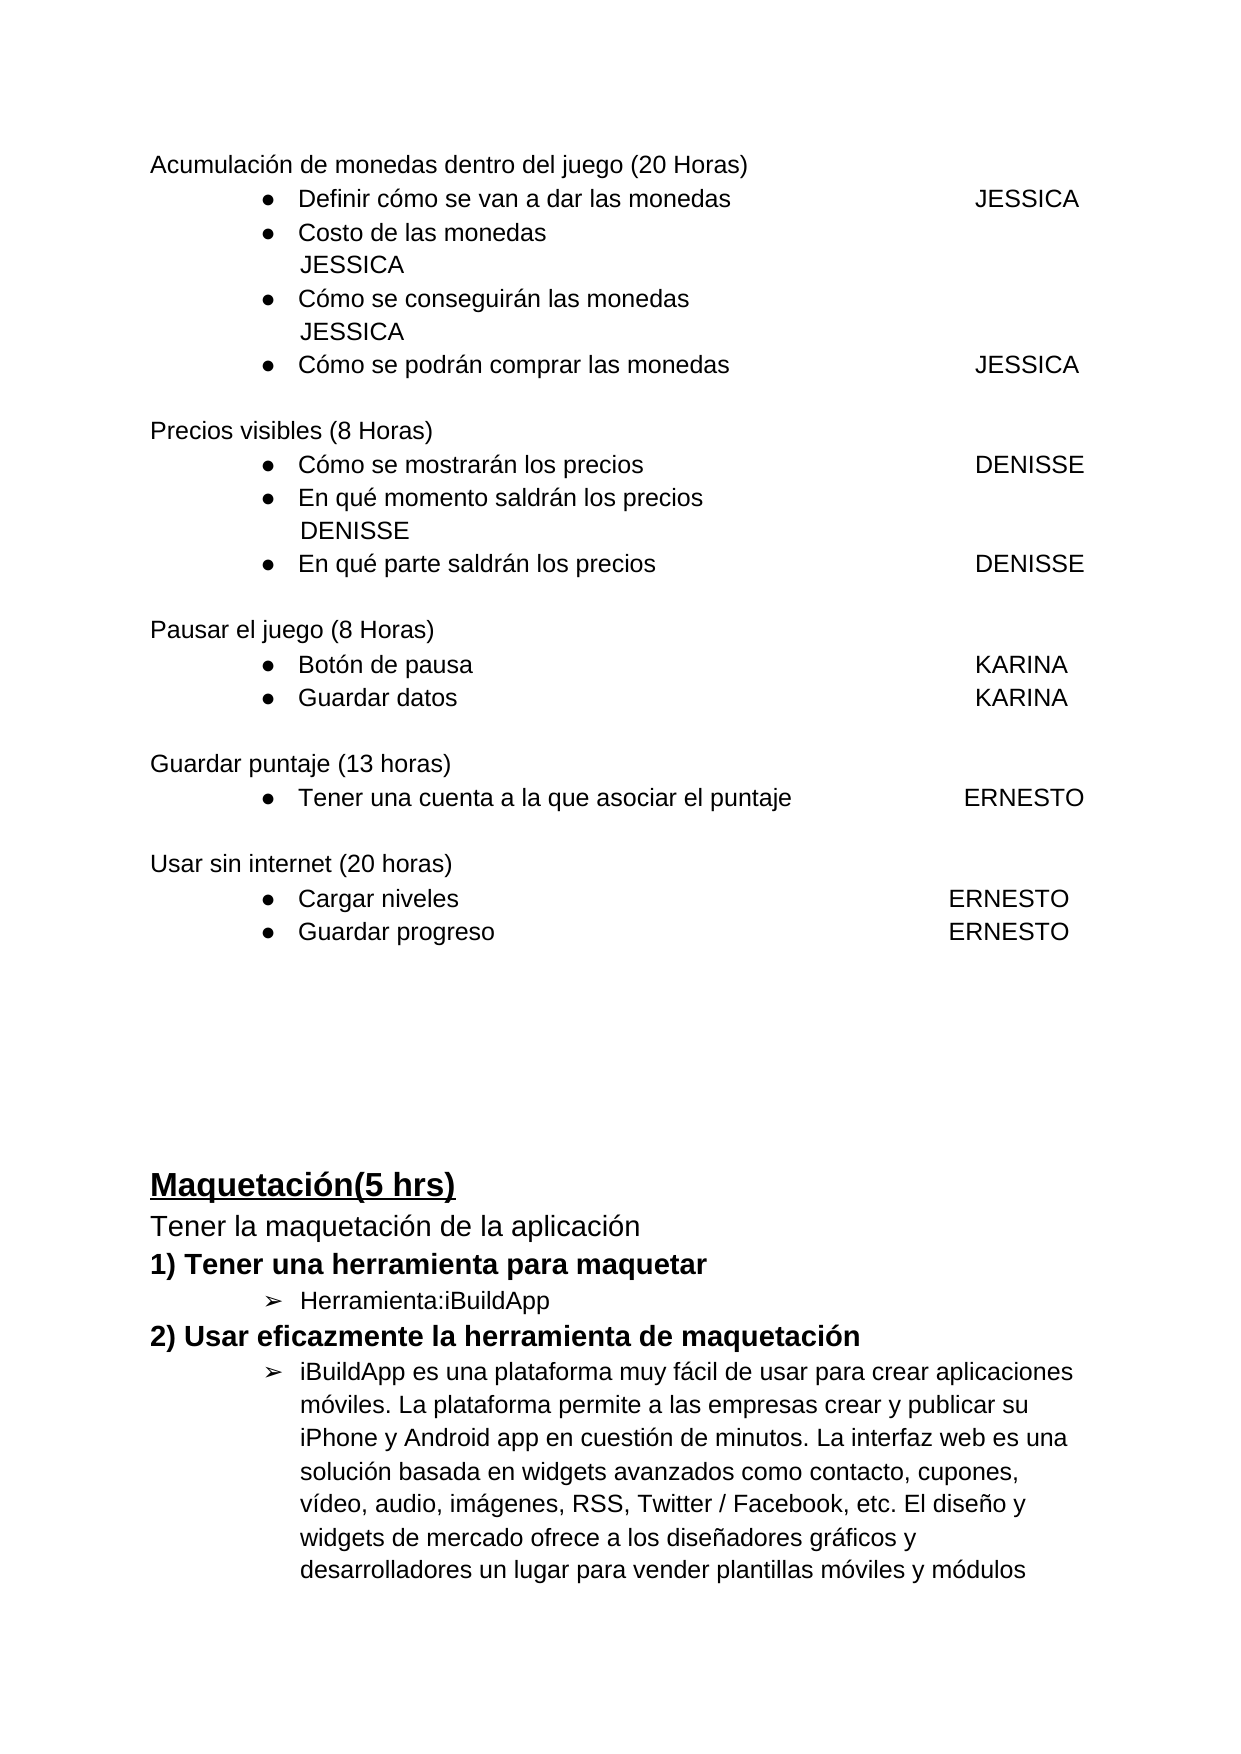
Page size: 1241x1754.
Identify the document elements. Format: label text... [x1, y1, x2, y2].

list Guardar progreso ERNESTO [260, 917, 1090, 946]
text Maquetación(5 hrs) [150, 1164, 1090, 1203]
list Botón de pausa KARINA [260, 650, 1090, 678]
list Tener una cuenta a la que asociar el puntaje ERNESTO [260, 783, 1090, 812]
text 2) Usar eficazmente la herramienta de maquetación [150, 1319, 1090, 1352]
list Definir cómo se van a dar las monedas JESSICA [260, 184, 1090, 213]
text Tener la maquetación de la aplicación 1) Tener una herramienta para maquetar [150, 1209, 1090, 1281]
list Costo de las monedas JESSICA [260, 217, 1090, 279]
list En qué momento saldrán los precios DENISSE [260, 483, 1090, 545]
list Cargar niveles ERNESTO [260, 884, 1090, 912]
list Herramienta:iBuildApp [262, 1286, 1090, 1314]
text Guardar puntaje (13 horas) [150, 749, 1090, 777]
text Precios visibles (8 Horas) [150, 416, 1090, 444]
list En qué parte saldrán los precios DENISSE [260, 549, 1090, 578]
text Pausar el juego (8 Horas) [150, 615, 1090, 644]
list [262, 1357, 1090, 1584]
list Cómo se mostrarán los precios DENISSE [260, 450, 1090, 479]
text Acumulación de monedas dentro del juego (20 Horas) [150, 150, 1090, 179]
list Cómo se conseguirán las monedas JESSICA [260, 283, 1090, 345]
list Guardar datos KARINA [260, 683, 1090, 711]
text Usar sin internet (20 horas) [150, 849, 1090, 878]
list Cómo se podrán comprar las monedas JESSICA [260, 349, 1090, 378]
